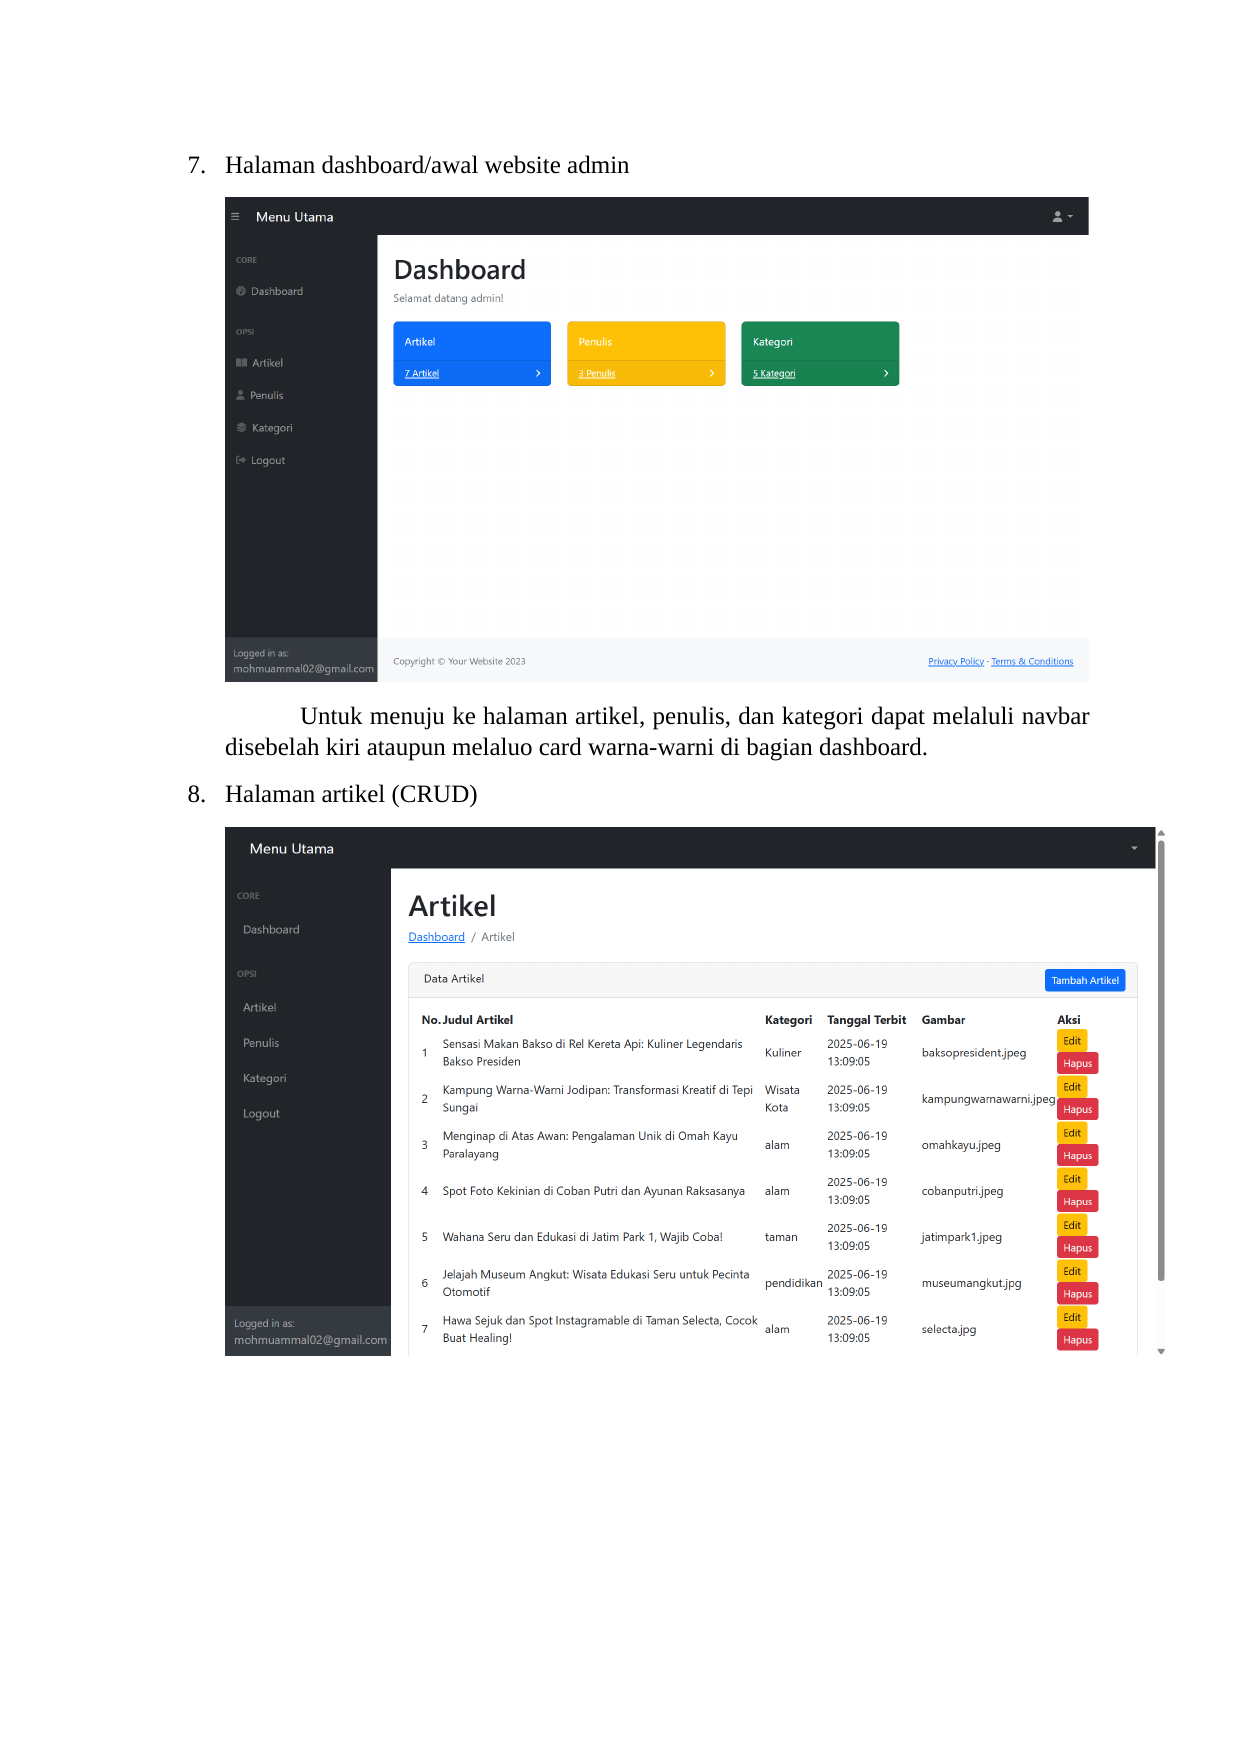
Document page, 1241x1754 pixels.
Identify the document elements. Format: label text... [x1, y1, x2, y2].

list Halaman dashboard/awal website admin [187, 150, 1090, 179]
text Untuk menuju ke halaman artikel, penulis, dan kategori dapat melaluli navbar disebelah kiri ataupun melaluo card warna-warni di bagian dashboard. [225, 701, 1090, 761]
picture [225, 827, 1166, 1356]
picture [225, 197, 1089, 682]
list Halaman artikel (CRUD) [187, 779, 1090, 808]
